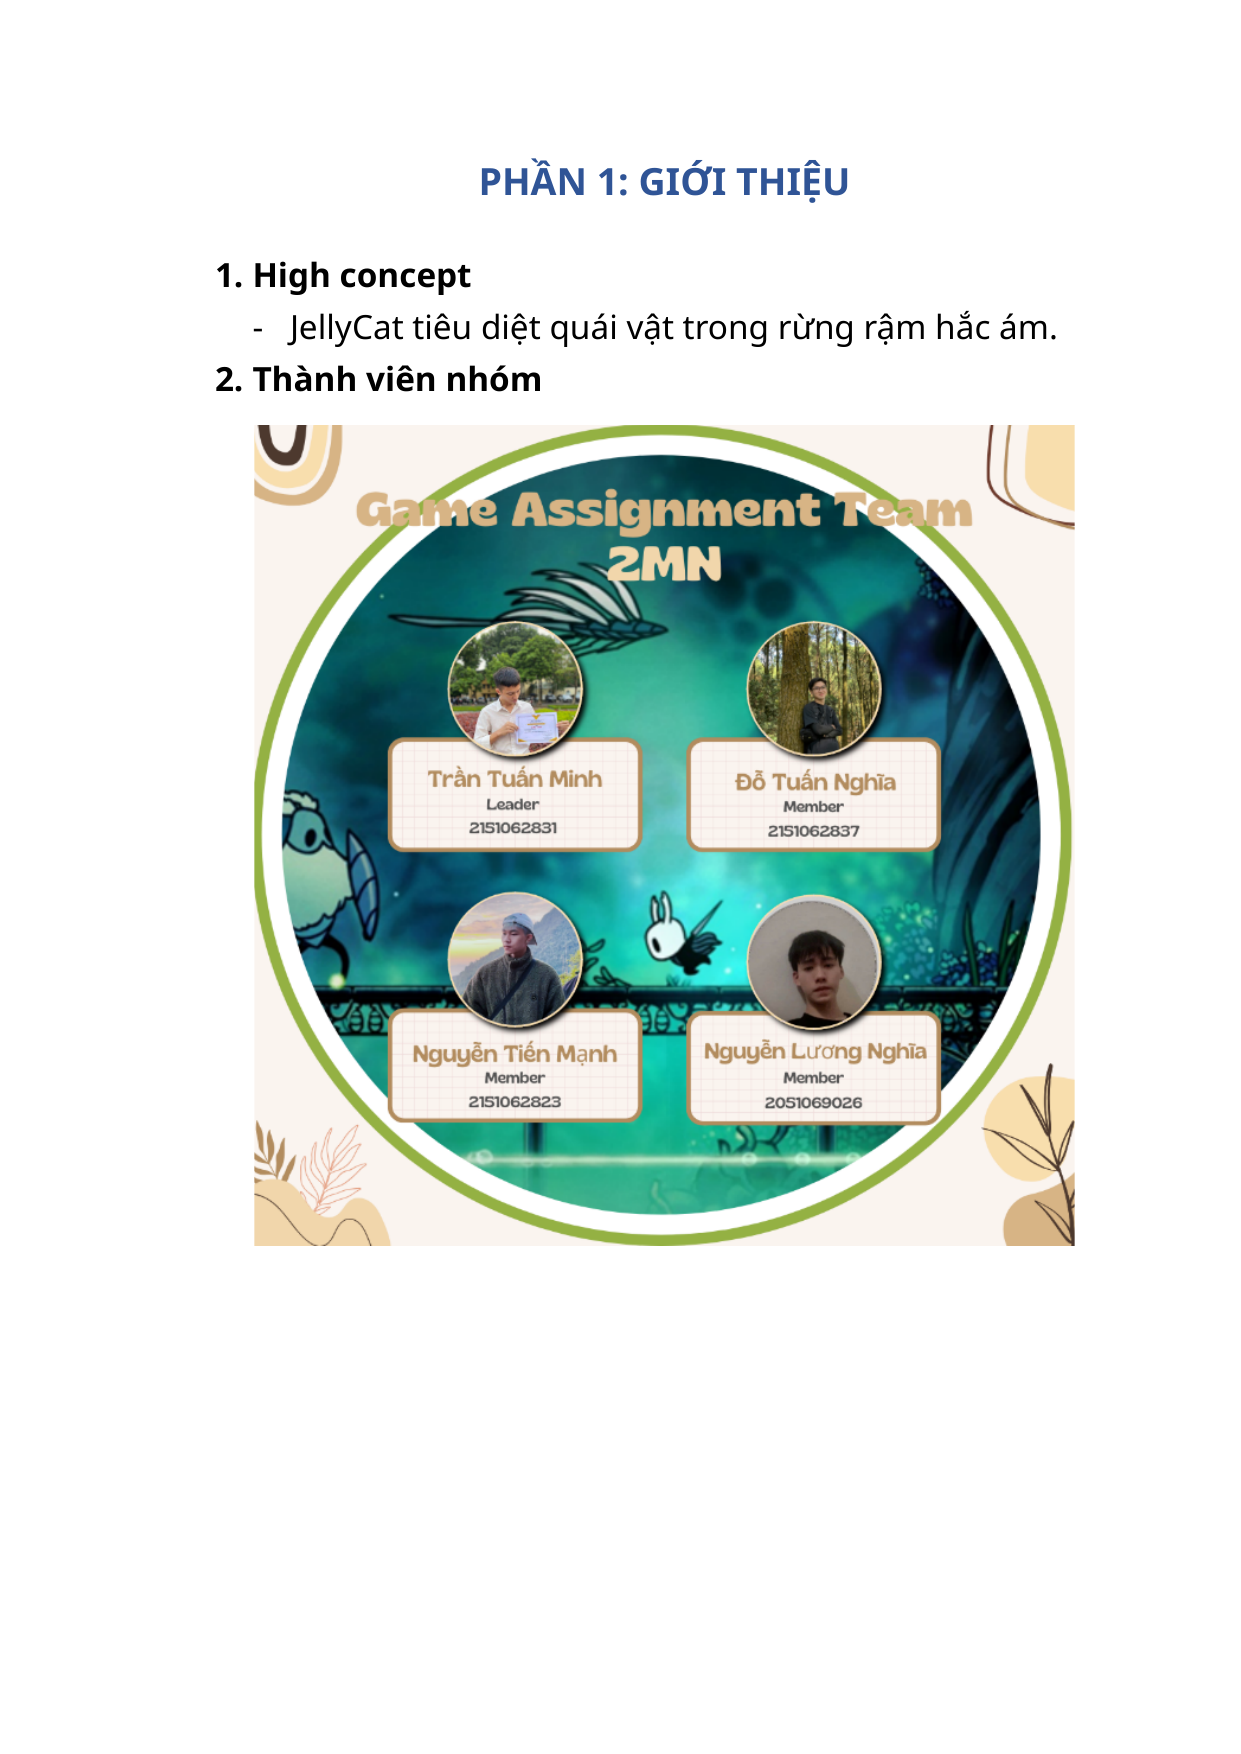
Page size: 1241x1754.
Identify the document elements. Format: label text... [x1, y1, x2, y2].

list High concept [215, 252, 1152, 297]
list JellyCat tiêu diệt quái vật trong rừng rậm hắc ám. [252, 304, 1152, 349]
picture [254, 425, 1075, 1246]
subtitle PHẦN 1: GIỚI THIỆU [177, 156, 1152, 207]
list Thành viên nhóm [215, 356, 1152, 402]
